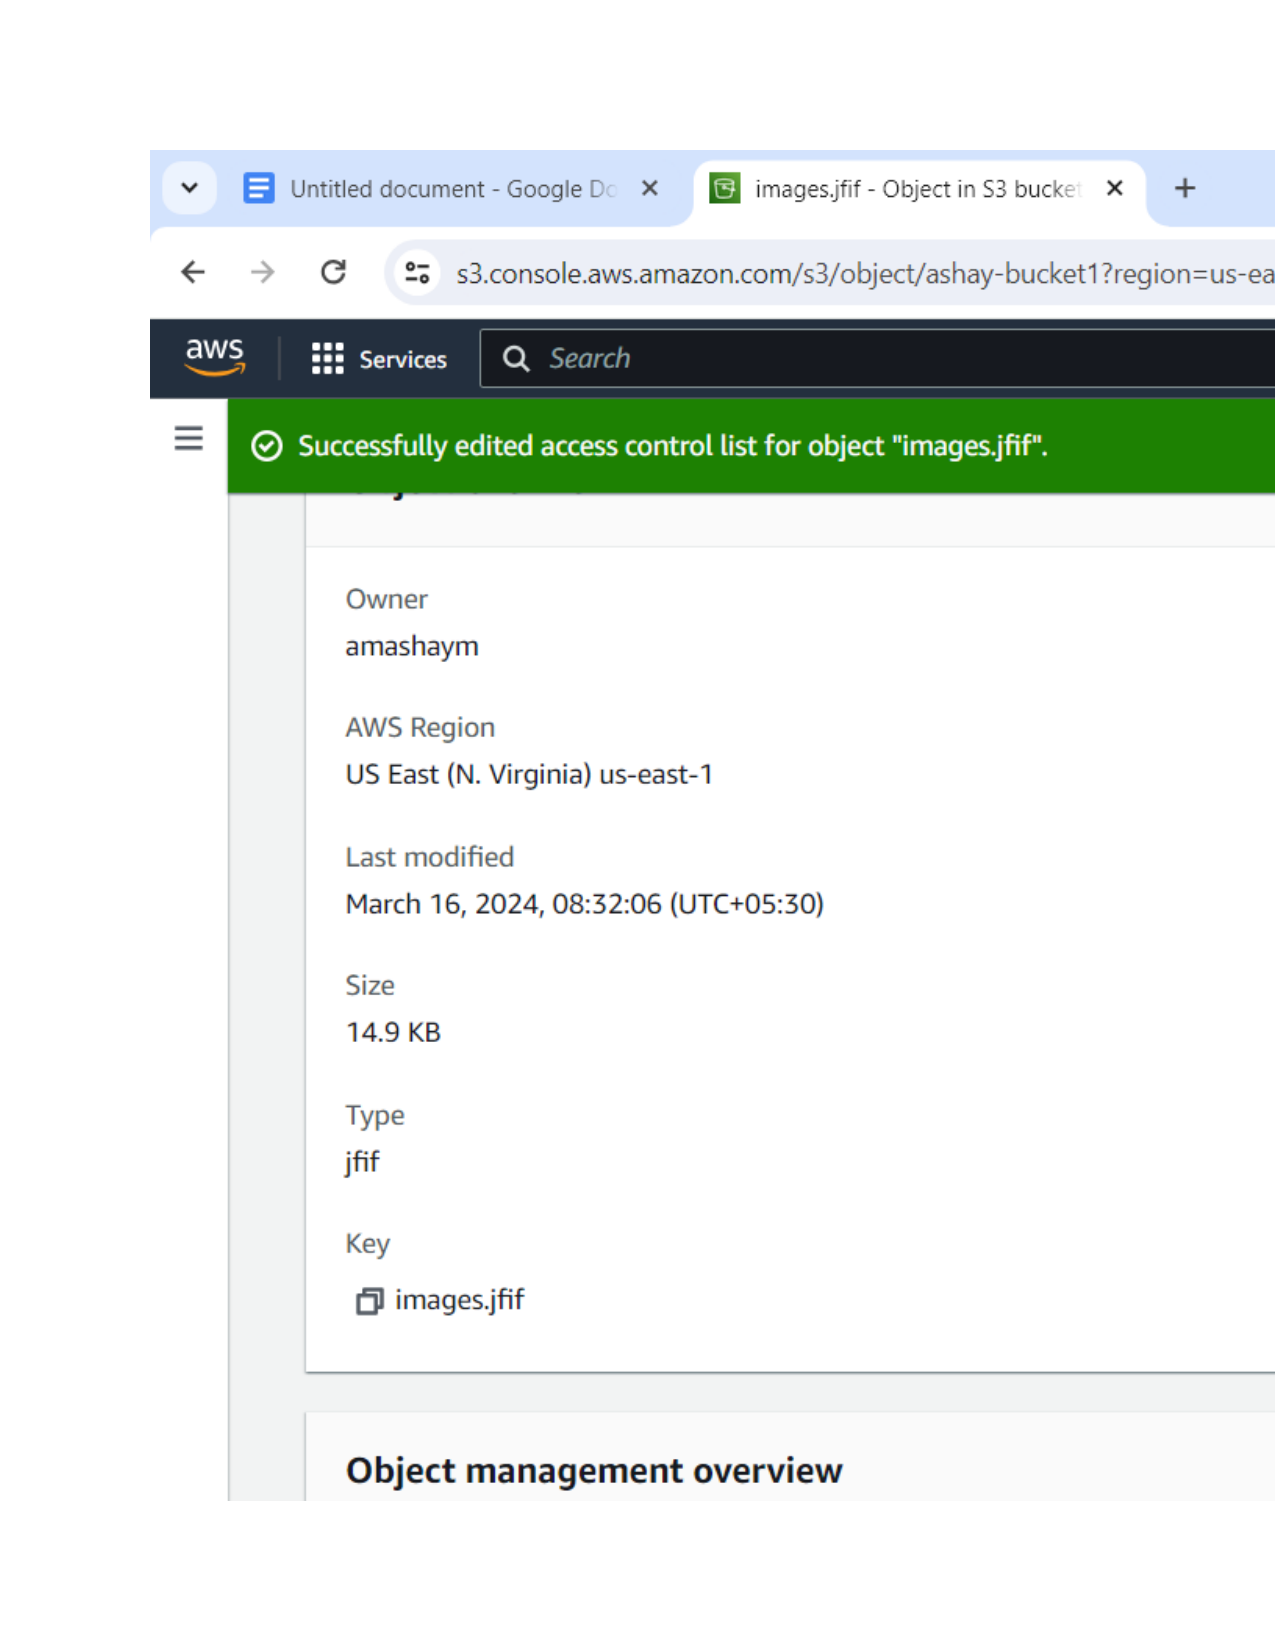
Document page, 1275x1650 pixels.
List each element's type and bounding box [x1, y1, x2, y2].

picture [150, 150, 1275, 1501]
